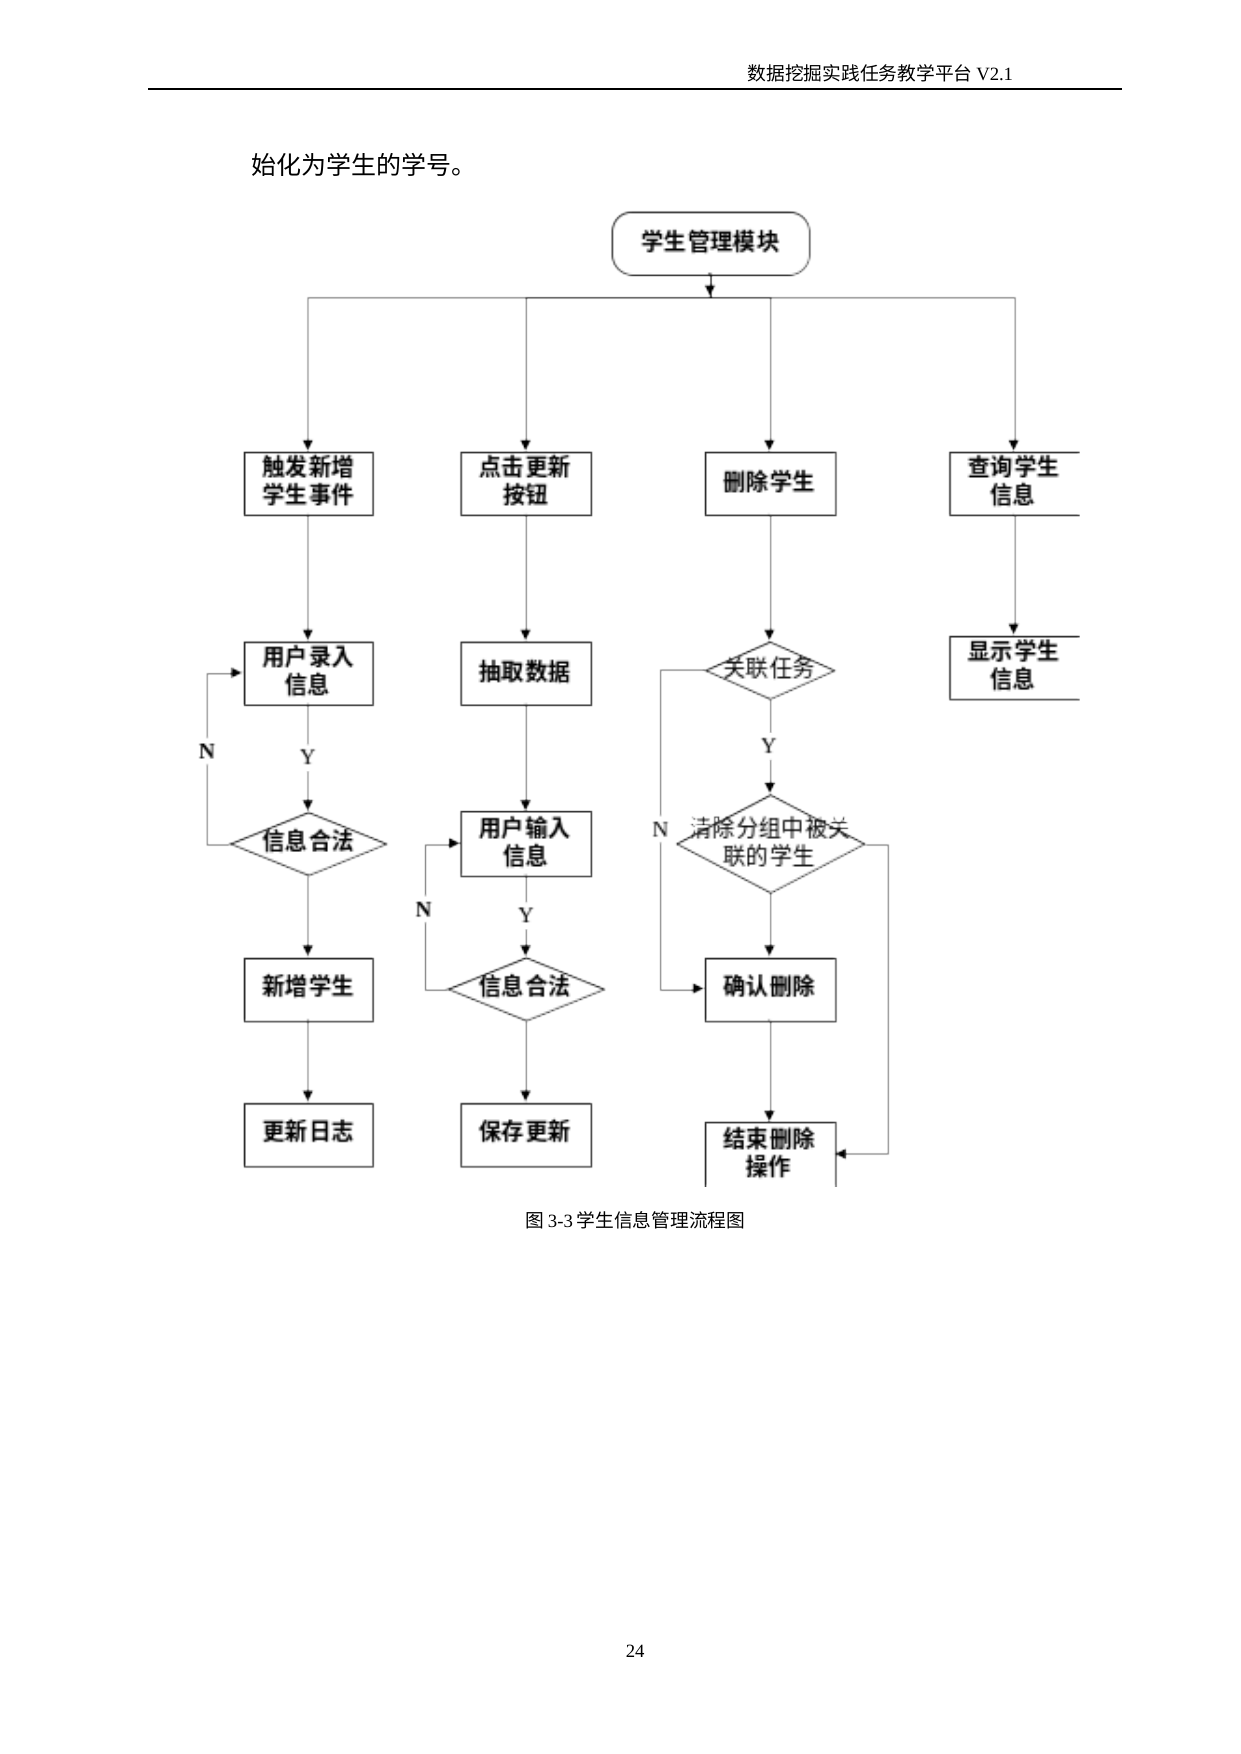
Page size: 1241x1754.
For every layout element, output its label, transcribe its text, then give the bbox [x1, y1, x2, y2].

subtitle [207, 130, 1122, 198]
text 图 3-3学生信息管理流程图 [148, 1202, 1122, 1236]
